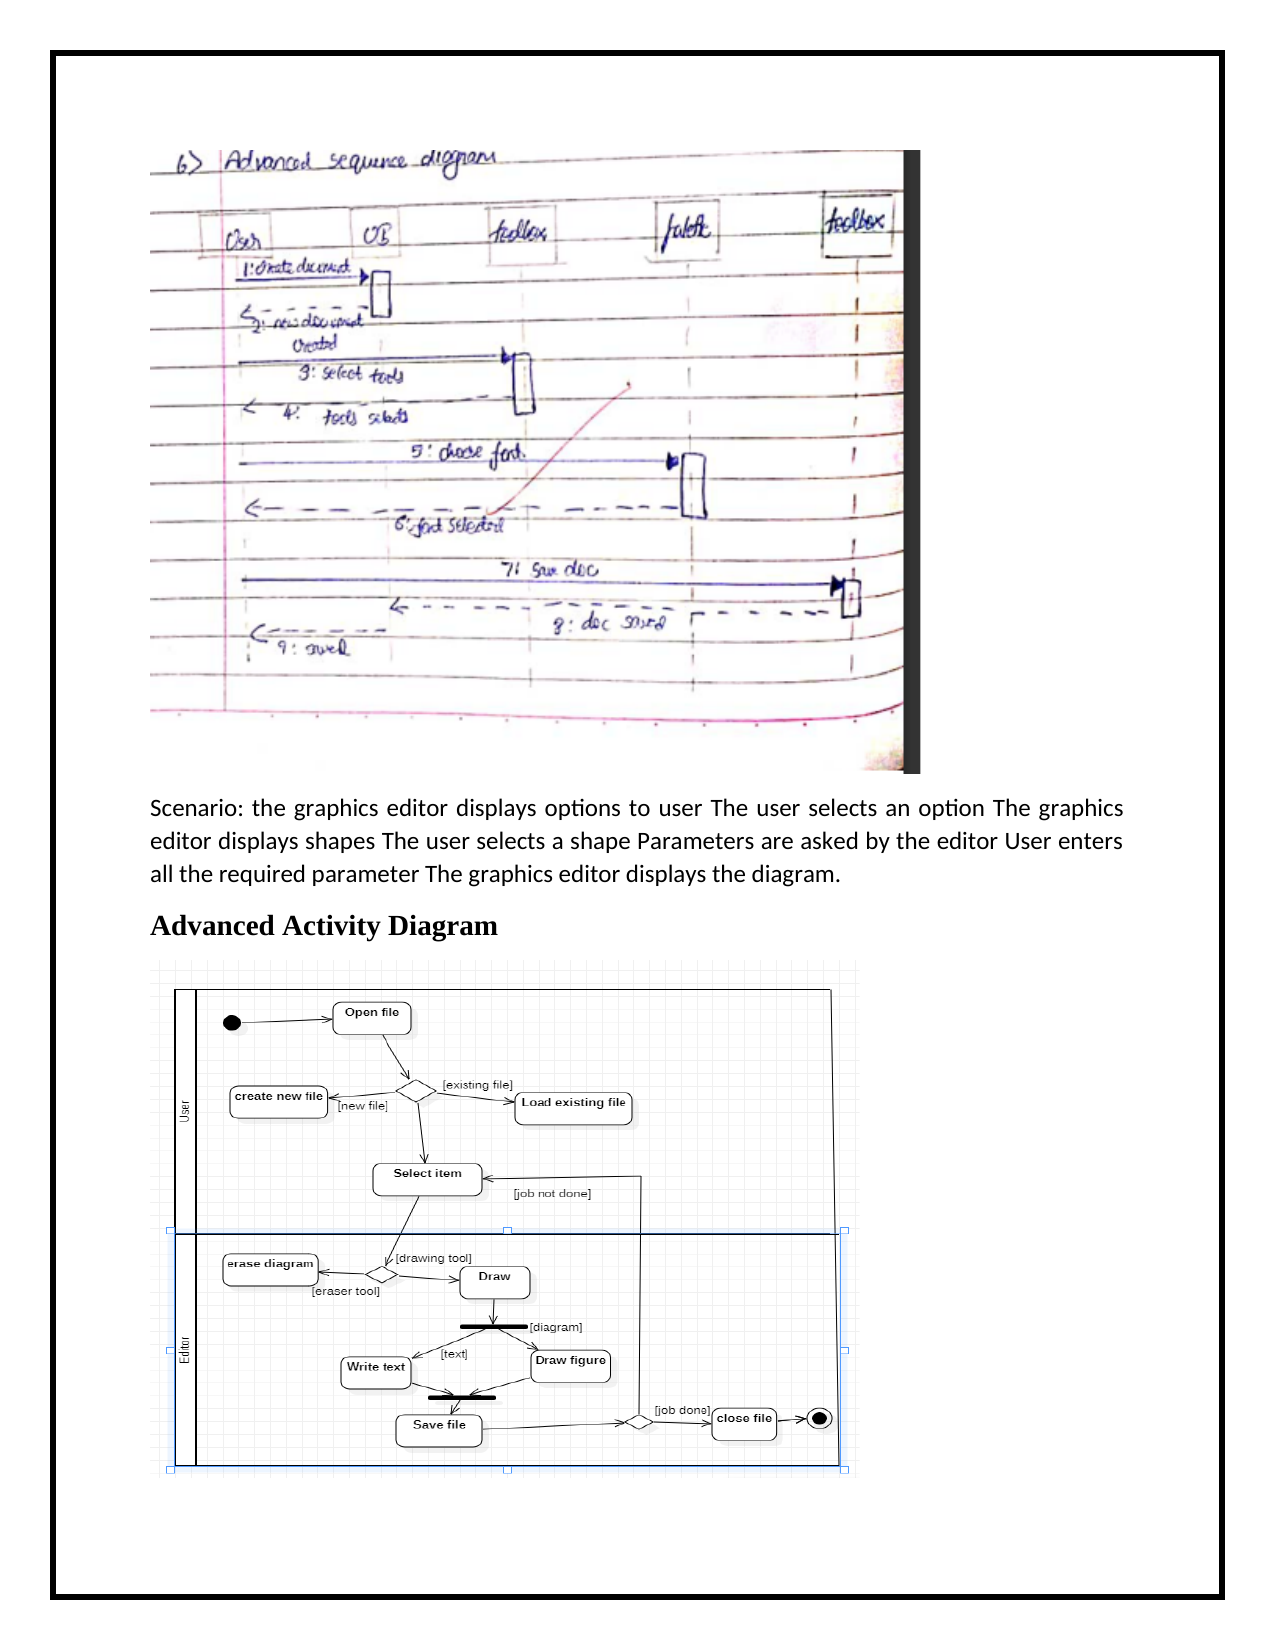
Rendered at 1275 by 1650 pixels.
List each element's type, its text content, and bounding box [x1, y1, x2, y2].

picture [150, 960, 860, 1478]
text Advanced Activity Diagram [150, 908, 1125, 941]
text Scenario: the graphics editor displays options to user The user selects an option The graphics editor displays shapes The user selects a shape Parameters are asked by the editor User enters all the required parameter The graphics editor displays the diagram. [150, 792, 1125, 889]
picture [150, 150, 921, 774]
